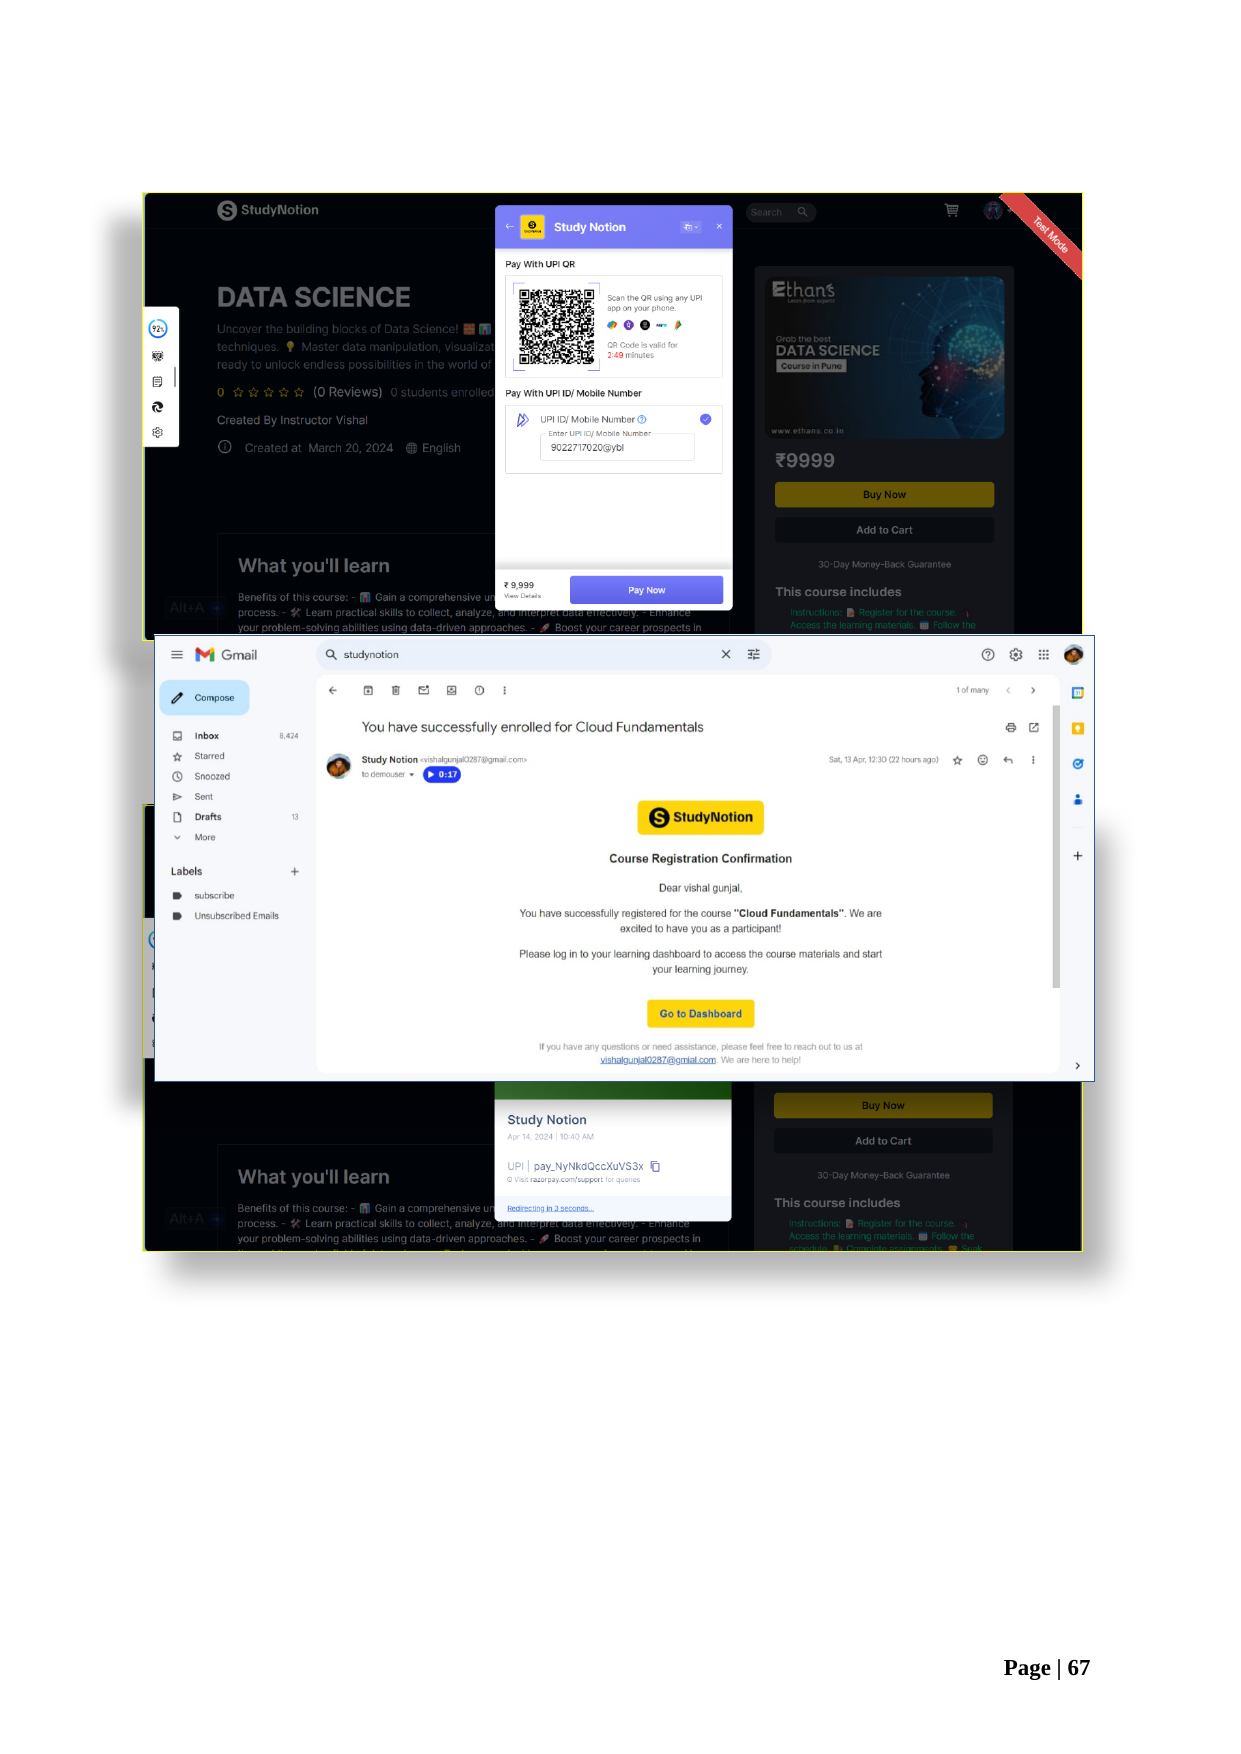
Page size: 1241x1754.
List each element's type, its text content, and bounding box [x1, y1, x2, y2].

picture [155, 636, 1094, 1081]
picture [143, 193, 1095, 640]
picture [143, 806, 1082, 1251]
